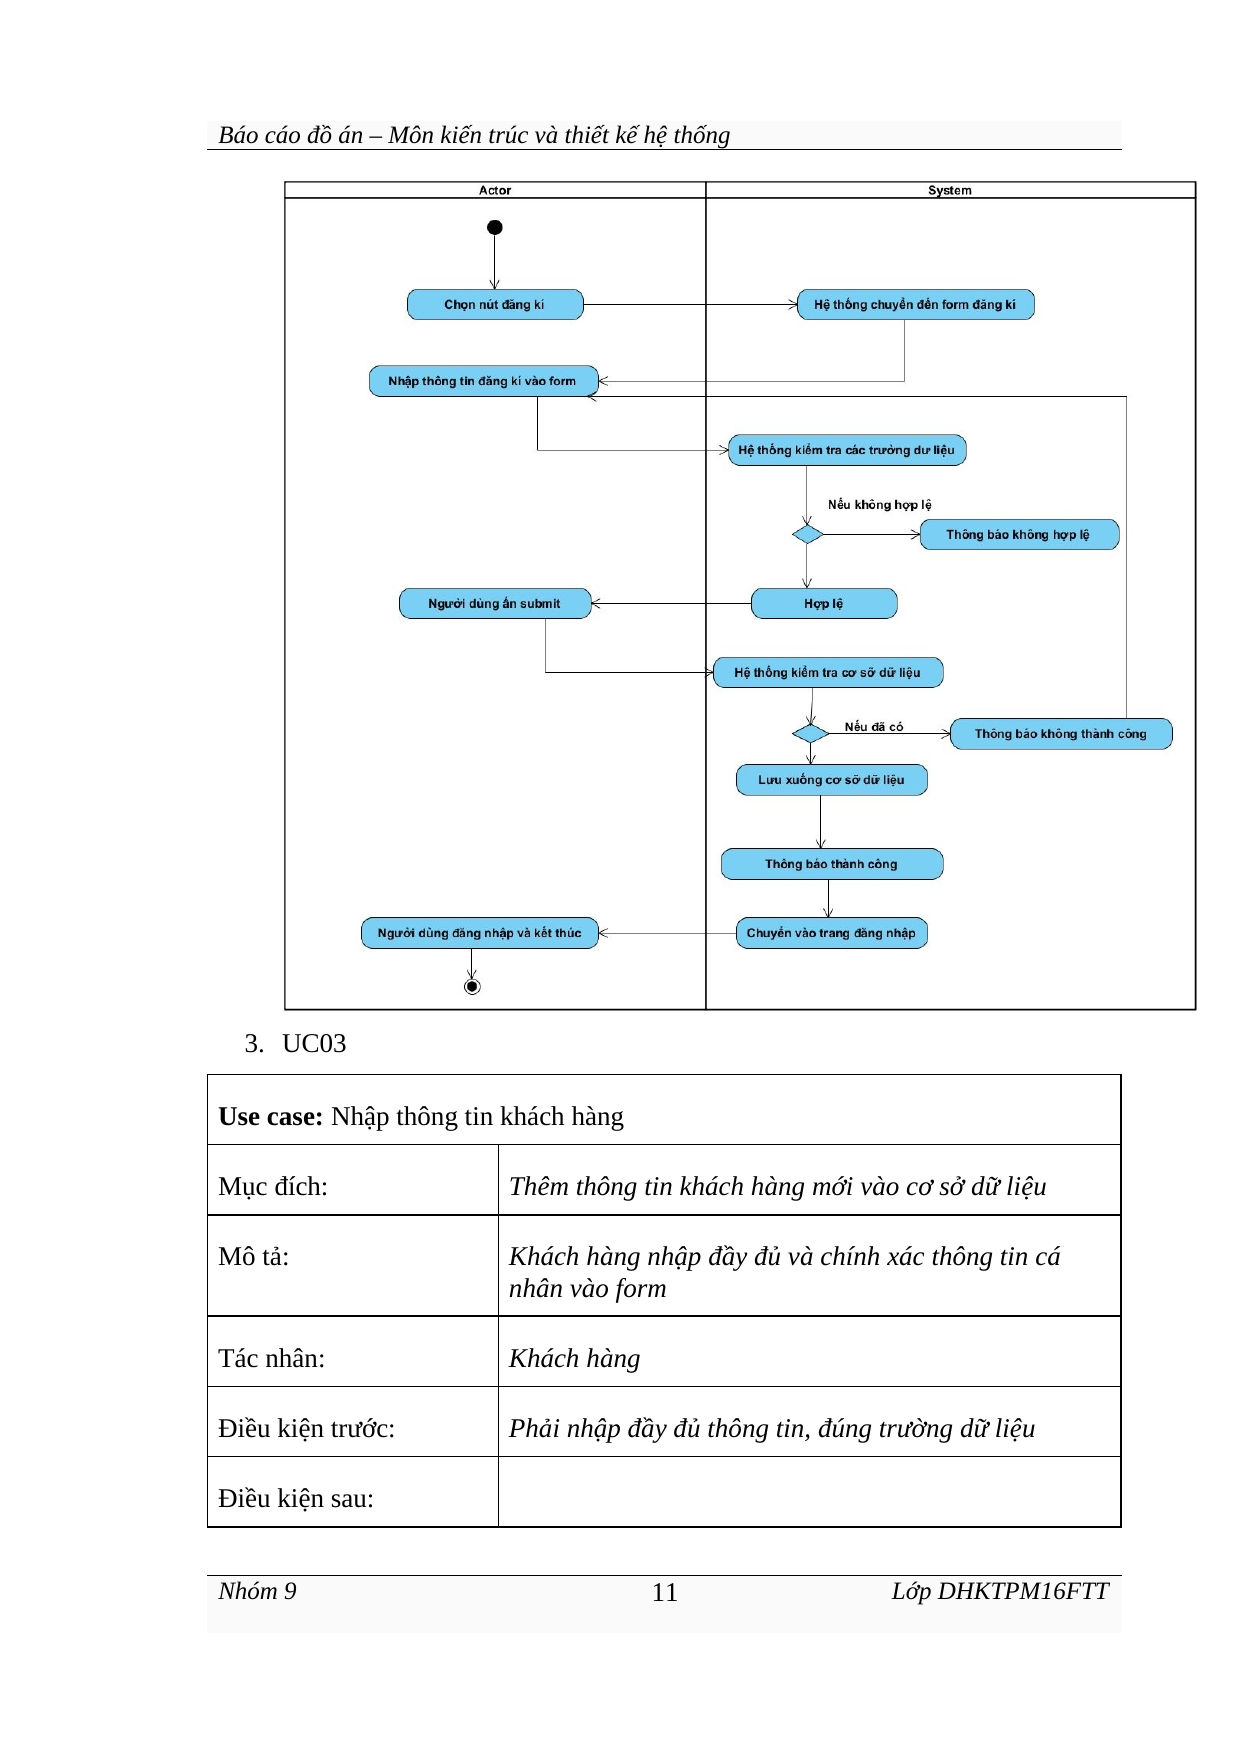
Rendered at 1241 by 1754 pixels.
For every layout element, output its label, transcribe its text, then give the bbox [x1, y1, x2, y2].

table_cell Điều kiện sau: [208, 1457, 498, 1526]
list UC03 [244, 1027, 1122, 1058]
table_header Use case: Nhập thông tin khách hàng [208, 1075, 1120, 1144]
table_cell Tác nhân: [208, 1317, 498, 1386]
table_cell Phải nhập đầy đủ thông tin, đúng trường dữ liệu [499, 1387, 1120, 1456]
table_cell Khách hàng nhập đầy đủ và chính xác thông tin cá nhân vào form [499, 1216, 1120, 1315]
table_cell Thêm thông tin khách hàng mới vào cơ sở dữ liệu [499, 1145, 1120, 1214]
table_cell Mục đích: [208, 1145, 498, 1214]
picture [281, 179, 1198, 1012]
table_cell [499, 1457, 1120, 1526]
table_cell Điều kiện trước: [208, 1387, 498, 1456]
table_cell Mô tả: [208, 1216, 498, 1315]
table_cell Khách hàng [499, 1317, 1120, 1386]
